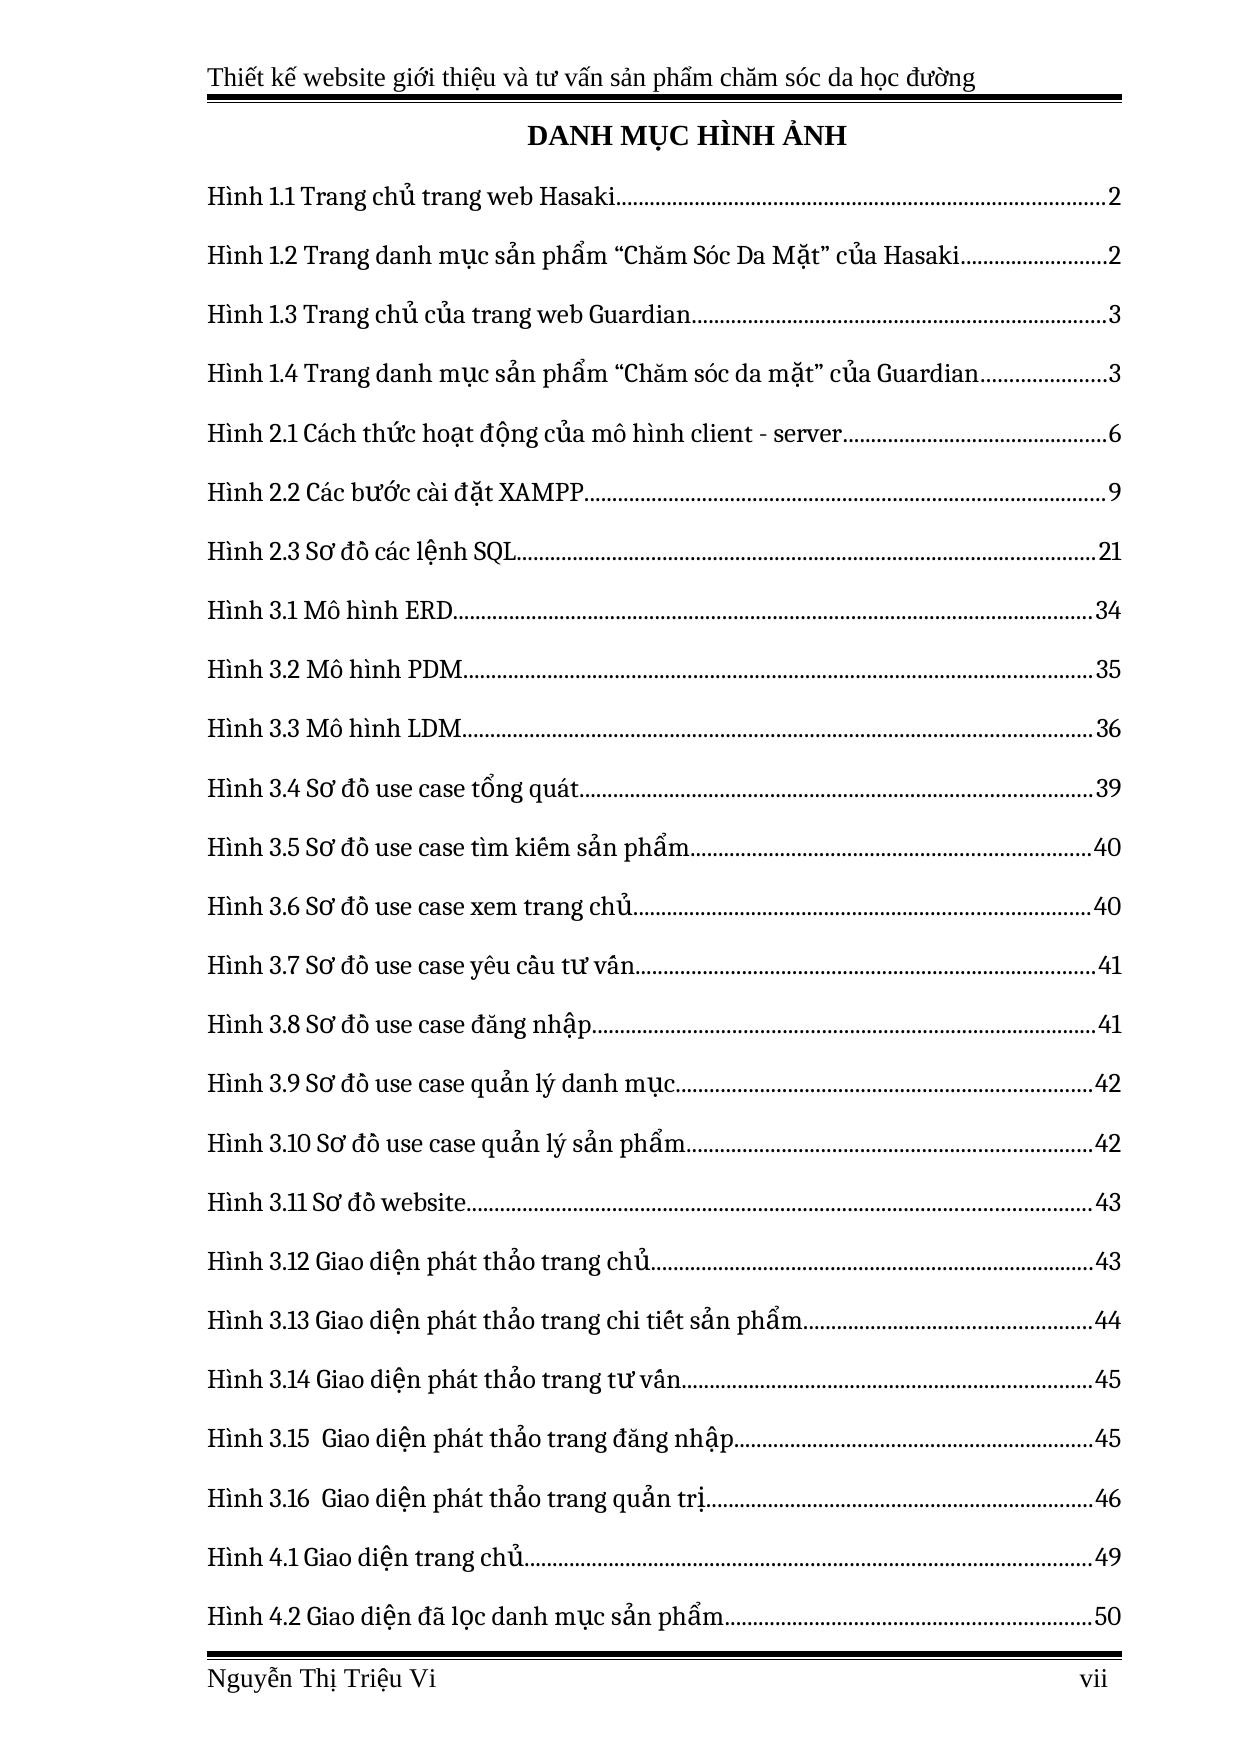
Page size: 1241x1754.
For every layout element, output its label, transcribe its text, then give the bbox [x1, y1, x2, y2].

text Hình 1.4 Trang danh mục sản phẩm “Chăm sóc da mặt” của Guardian 3 [207, 358, 1122, 389]
text Hình 4.1 Giao diện trang chủ 49 [207, 1542, 1122, 1573]
text Hình 3.10 Sơ đồ use case quản lý sản phẩm 42 [207, 1128, 1122, 1159]
text Hình 3.9 Sơ đồ use case quản lý danh mục 42 [207, 1068, 1122, 1099]
text Hình 3.3 Mô hình LDM 36 [207, 713, 1122, 744]
text Hình 3.8 Sơ đồ use case đăng nhập 41 [207, 1009, 1122, 1040]
text Hình 1.1 Trang chủ trang web Hasaki 2 [207, 181, 1122, 212]
text Hình 3.5 Sơ đồ use case tìm kiếm sản phẩm 40 [207, 832, 1122, 863]
text Hình 3.16 Giao diện phát thảo trang quản trị 46 [207, 1483, 1122, 1514]
text Hình 3.11 Sơ đồ website 43 [207, 1187, 1122, 1218]
text Hình 2.3 Sơ đồ các lệnh SQL 21 [207, 536, 1122, 567]
text Hình 2.2 Các bước cài đặt XAMPP 9 [207, 477, 1122, 508]
text Hình 4.2 Giao diện đã lọc danh mục sản phẩm 50 [207, 1601, 1122, 1632]
text Hình 3.6 Sơ đồ use case xem trang chủ 40 [207, 891, 1122, 922]
text Hình 3.2 Mô hình PDM 35 [207, 654, 1122, 685]
text Hình 1.2 Trang danh mục sản phẩm “Chăm Sóc Da Mặt” của Hasaki 2 [207, 240, 1122, 271]
text Hình 3.14 Giao diện phát thảo trang tư vấn 45 [207, 1364, 1122, 1395]
text Hình 2.1 Cách thức hoạt động của mô hình client - server 6 [207, 418, 1122, 449]
text Hình 3.13 Giao diện phát thảo trang chi tiết sản phẩm 44 [207, 1305, 1122, 1336]
text Hình 3.7 Sơ đồ use case yêu cầu tư vấn 41 [207, 950, 1122, 981]
list DANH MỤC HÌNH ẢNH [252, 118, 1122, 152]
text Hình 3.12 Giao diện phát thảo trang chủ 43 [207, 1246, 1122, 1277]
text Hình 3.4 Sơ đồ use case tổng quát 39 [207, 773, 1122, 804]
text Hình 1.3 Trang chủ của trang web Guardian 3 [207, 299, 1122, 330]
text Hình 3.1 Mô hình ERD 34 [207, 595, 1122, 626]
text Hình 3.15 Giao diện phát thảo trang đăng nhập 45 [207, 1423, 1122, 1454]
